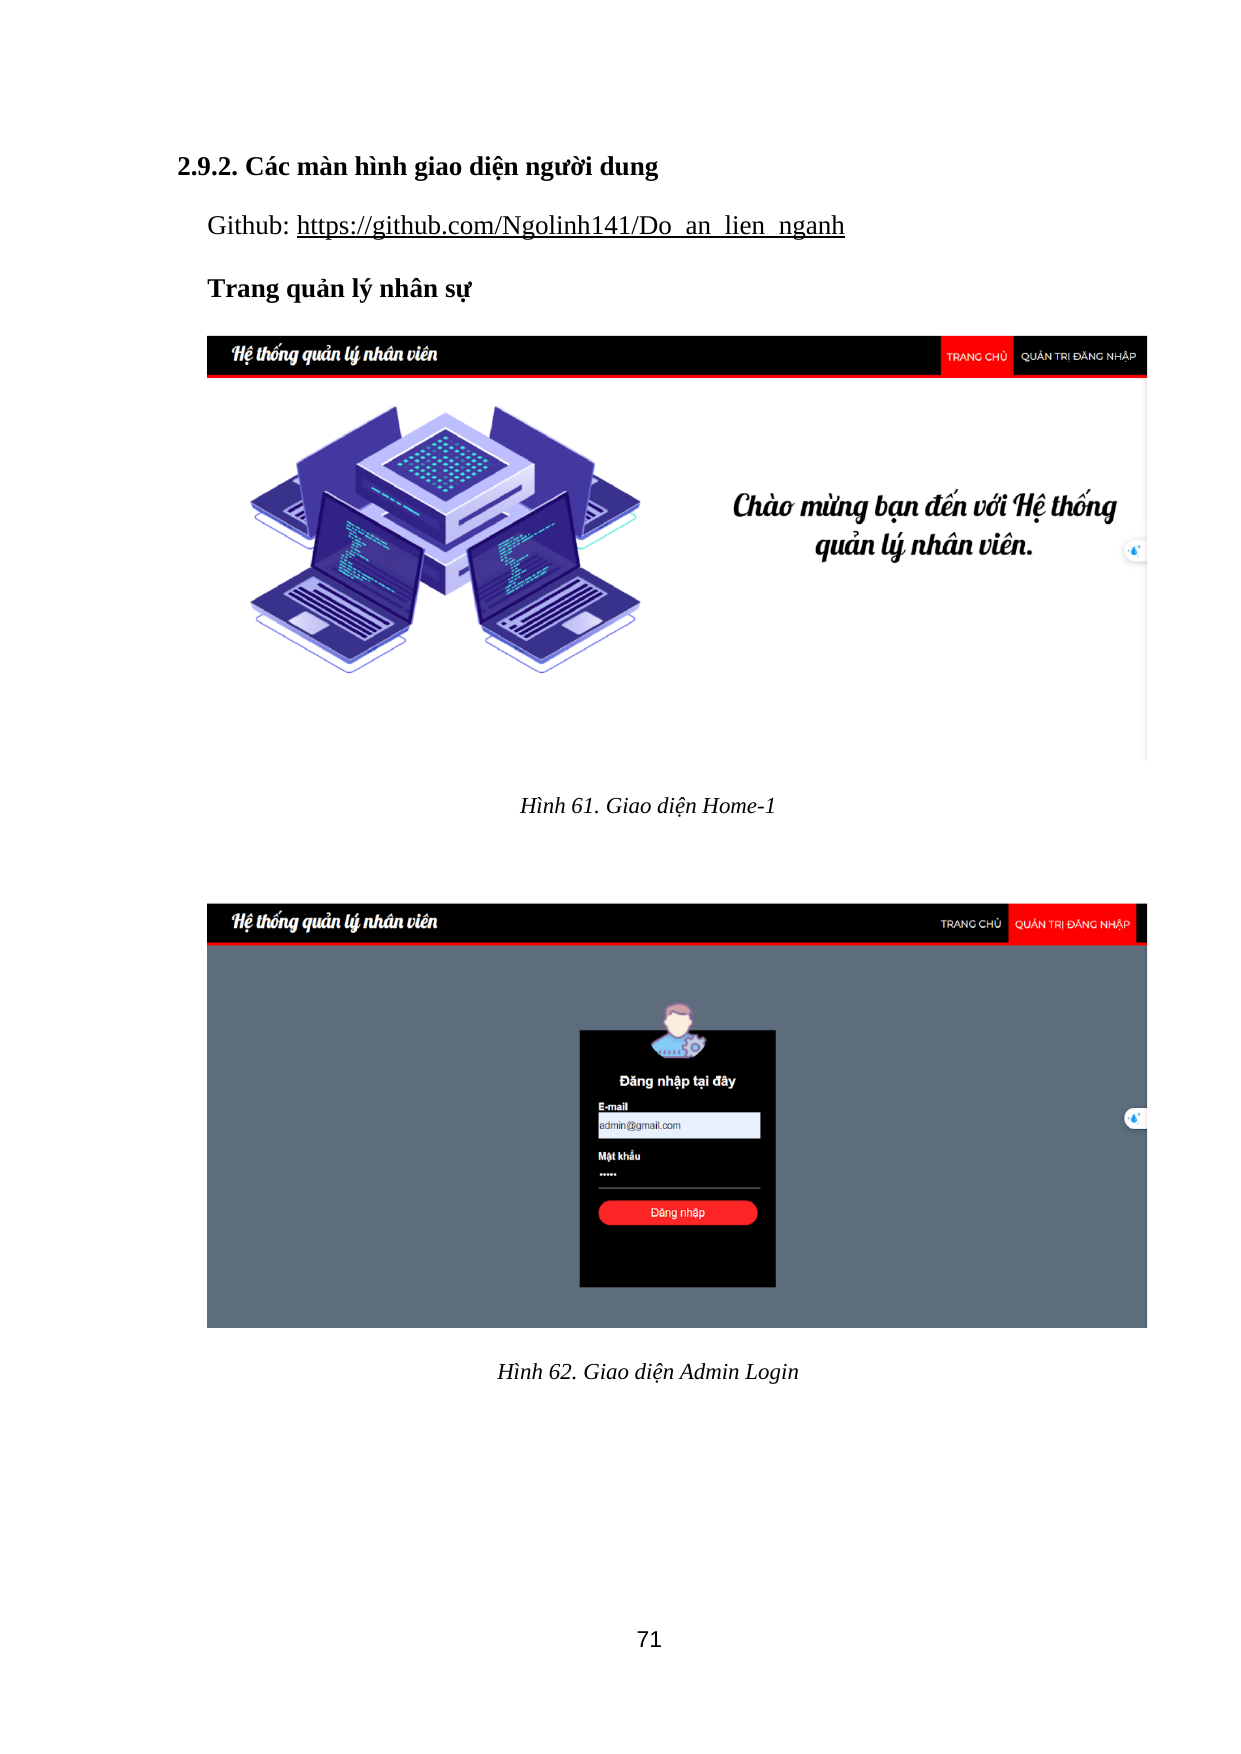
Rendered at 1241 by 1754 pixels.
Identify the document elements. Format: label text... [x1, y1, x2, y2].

picture [207, 902, 1148, 1328]
text Hình 61. Giao diện Home-1 [177, 792, 1121, 818]
text Github: https://github.com/Ngolinh141/Do_an_lien_nganh [207, 209, 1121, 240]
text Trang quản lý nhân sự [207, 272, 1121, 304]
text Hình 62. Giao diện Admin Login [177, 1358, 1121, 1385]
picture [207, 335, 1148, 761]
subtitle 2.9.2. Các màn hình giao diện người dung [177, 150, 1121, 181]
